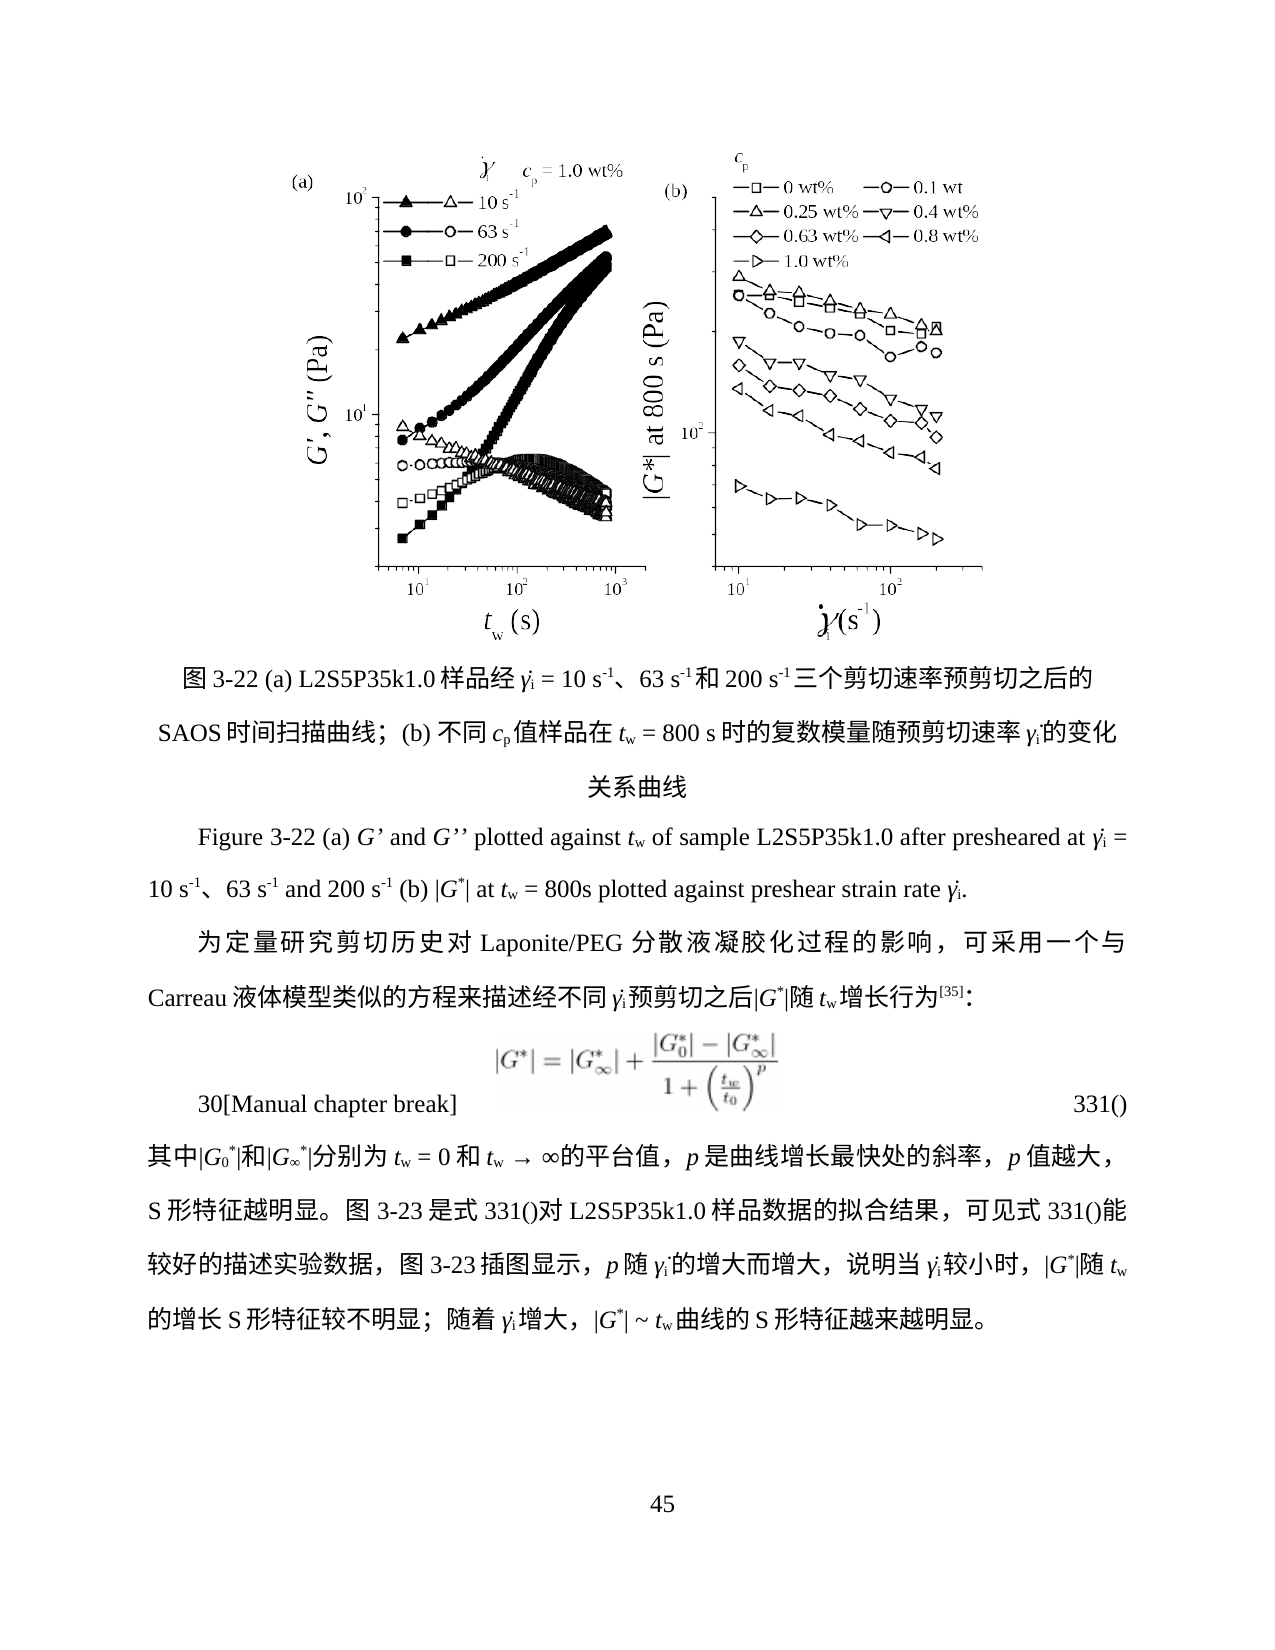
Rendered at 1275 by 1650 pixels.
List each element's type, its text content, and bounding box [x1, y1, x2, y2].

text 为定量研究剪切历史对Laponite/PEG分散液凝胶化过程的影响，可采用一个与Carreau液体模型类似的方程来描述经不同γ̇i预剪切之后|G*|随tw增长行为[35]： [148, 923, 1127, 1013]
